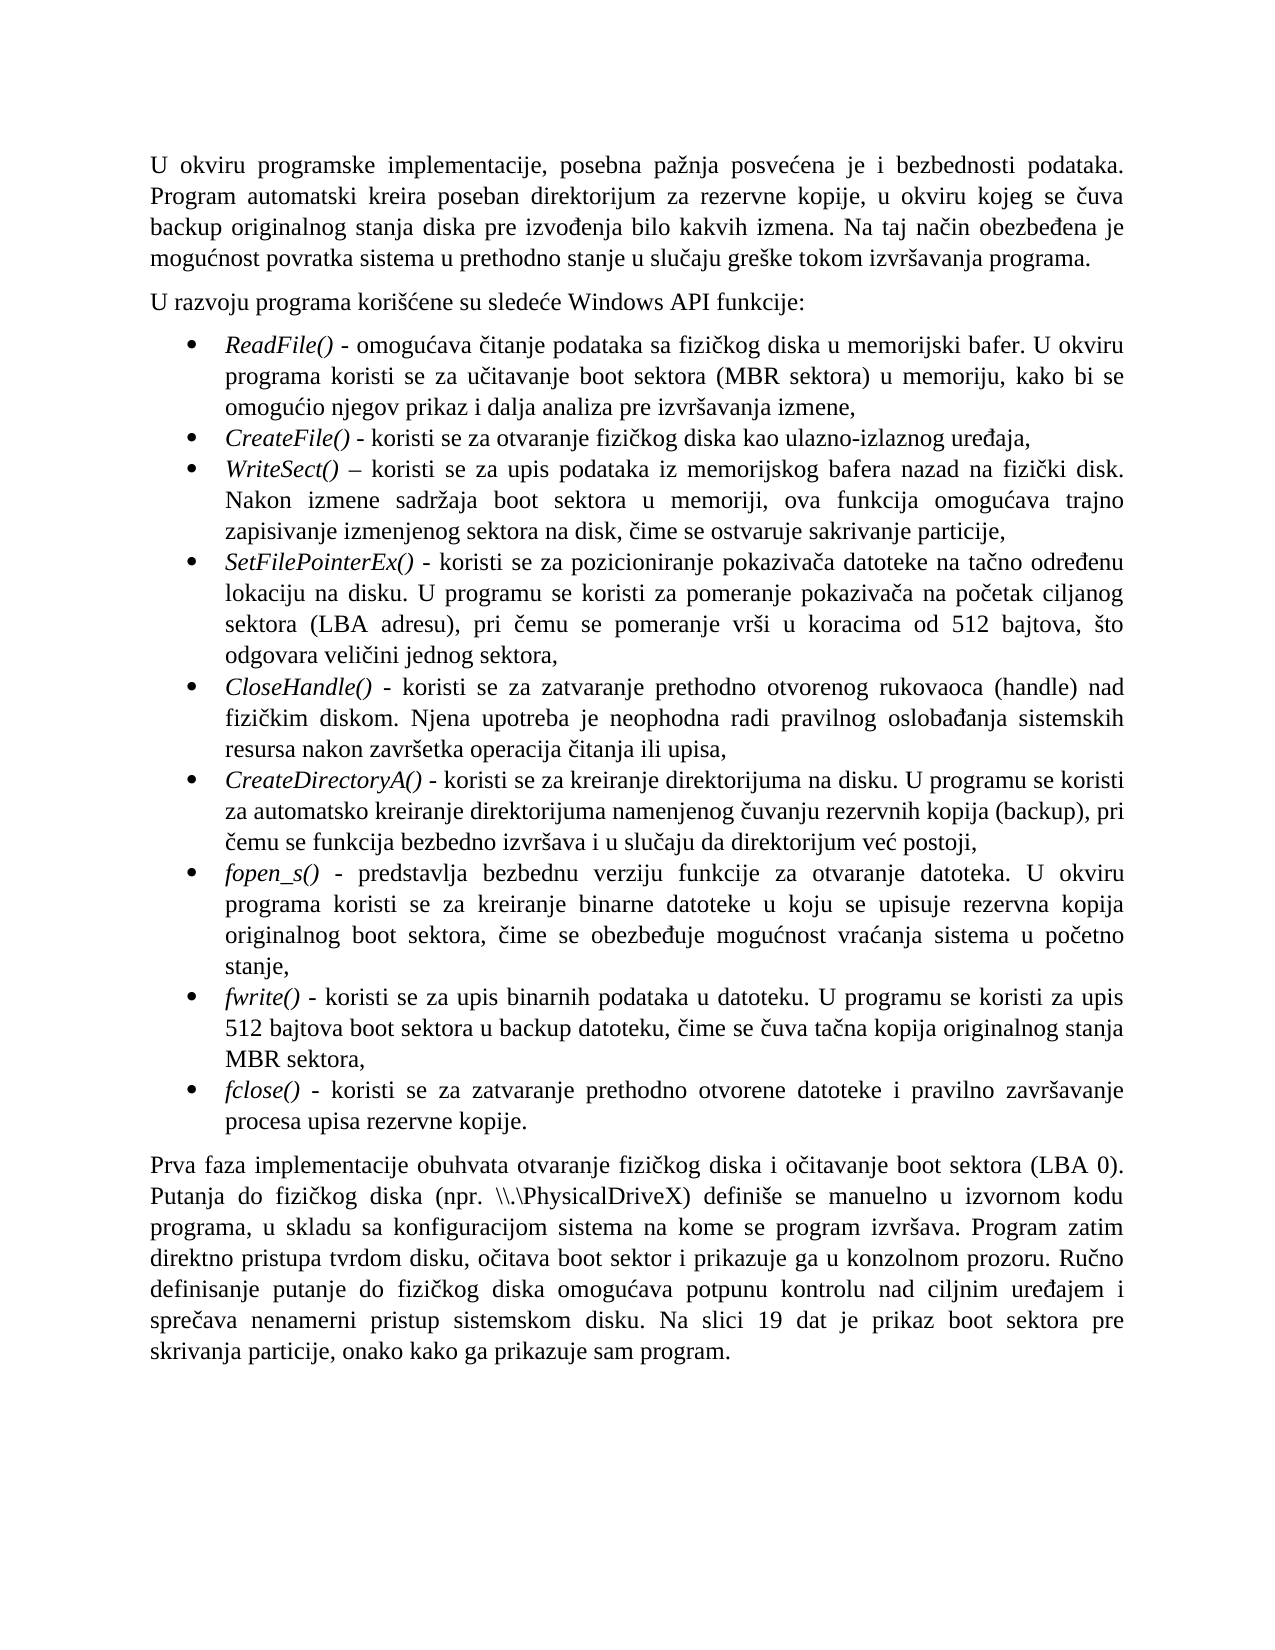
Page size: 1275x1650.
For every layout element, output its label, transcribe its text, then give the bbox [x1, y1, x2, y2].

list fopen_s() - predstavlja bezbednu verziju funkcije za otvaranje datoteka. U okviru programa koristi se za kreiranje binarne datoteke u koju se upisuje rezervna kopija originalnog boot sektora, čime se obezbeđuje mogućnost vraćanja sistema u početno stanje, [187, 858, 1125, 980]
list fclose() - koristi se za zatvaranje prethodno otvorene datoteke i pravilno završavanje procesa upisa rezervne kopije. [187, 1075, 1125, 1135]
text Prva faza implementacije obuhvata otvaranje fizičkog diska i očitavanje boot sektora (LBA 0). Putanja do fizičkog diska (npr. \\.\PhysicalDriveX) definiše se manuelno u izvornom kodu programa, u skladu sa konfiguracijom sistema na kome se program izvršava. Program zatim direktno pristupa tvrdom disku, očitava boot sektor i prikazuje ga u konzolnom prozoru. Ručno definisanje putanje do fizičkog diska omogućava potpunu kontrolu nad ciljnim uređajem i sprečava nenamerni pristup sistemskom disku. Na slici 19 dat je prikaz boot sektora pre skrivanja particije, onako kako ga prikazuje sam program. [150, 1150, 1125, 1365]
text U razvoju programa korišćene su sledeće Windows API funkcije: [150, 287, 1125, 315]
list SetFilePointerEx() - koristi se za pozicioniranje pokazivača datoteke na tačno određenu lokaciju na disku. U programu se koristi za pomeranje pokazivača na početak ciljanog sektora (LBA adresu), pri čemu se pomeranje vrši u koracima od 512 bajtova, što odgovara veličini jednog sektora, [187, 547, 1125, 669]
text U okviru programske implementacije, posebna pažnja posvećena je i bezbednosti podataka. Program automatski kreira poseban direktorijum za rezervne kopije, u okviru kojeg se čuva backup originalnog stanja diska pre izvođenja bilo kakvih izmena. Na taj način obezbeđena je mogućnost povratka sistema u prethodno stanje u slučaju greške tokom izvršavanja programa. [150, 150, 1125, 272]
list ReadFile() - omogućava čitanje podataka sa fizičkog diska u memorijski bafer. U okviru programa koristi se za učitavanje boot sektora (MBR sektora) u memoriju, kako bi se omogućio njegov prikaz i dalja analiza pre izvršavanja izmene, [187, 330, 1125, 421]
list CloseHandle() - koristi se za zatvaranje prethodno otvorenog rukovaoca (handle) nad fizičkim diskom. Njena upotreba je neophodna radi pravilnog oslobađanja sistemskih resursa nakon završetka operacija čitanja ili upisa, [187, 672, 1125, 762]
list WriteSect() – koristi se za upis podataka iz memorijskog bafera nazad na fizički disk. Nakon izmene sadržaja boot sektora u memoriji, ova funkcija omogućava trajno zapisivanje izmenjenog sektora na disk, čime se ostvaruje sakrivanje particije, [187, 454, 1125, 545]
list CreateDirectoryA() - koristi se za kreiranje direktorijuma na disku. U programu se koristi za automatsko kreiranje direktorijuma namenjenog čuvanju rezervnih kopija (backup), pri čemu se funkcija bezbedno izvršava i u slučaju da direktorijum već postoji, [187, 765, 1125, 856]
list CreateFile() - koristi se za otvaranje fizičkog diska kao ulazno-izlaznog uređaja, [187, 423, 1125, 452]
list fwrite() - koristi se za upis binarnih podataka u datoteku. U programu se koristi za upis 512 bajtova boot sektora u backup datoteku, čime se čuva tačna kopija originalnog stanja MBR sektora, [187, 982, 1125, 1073]
